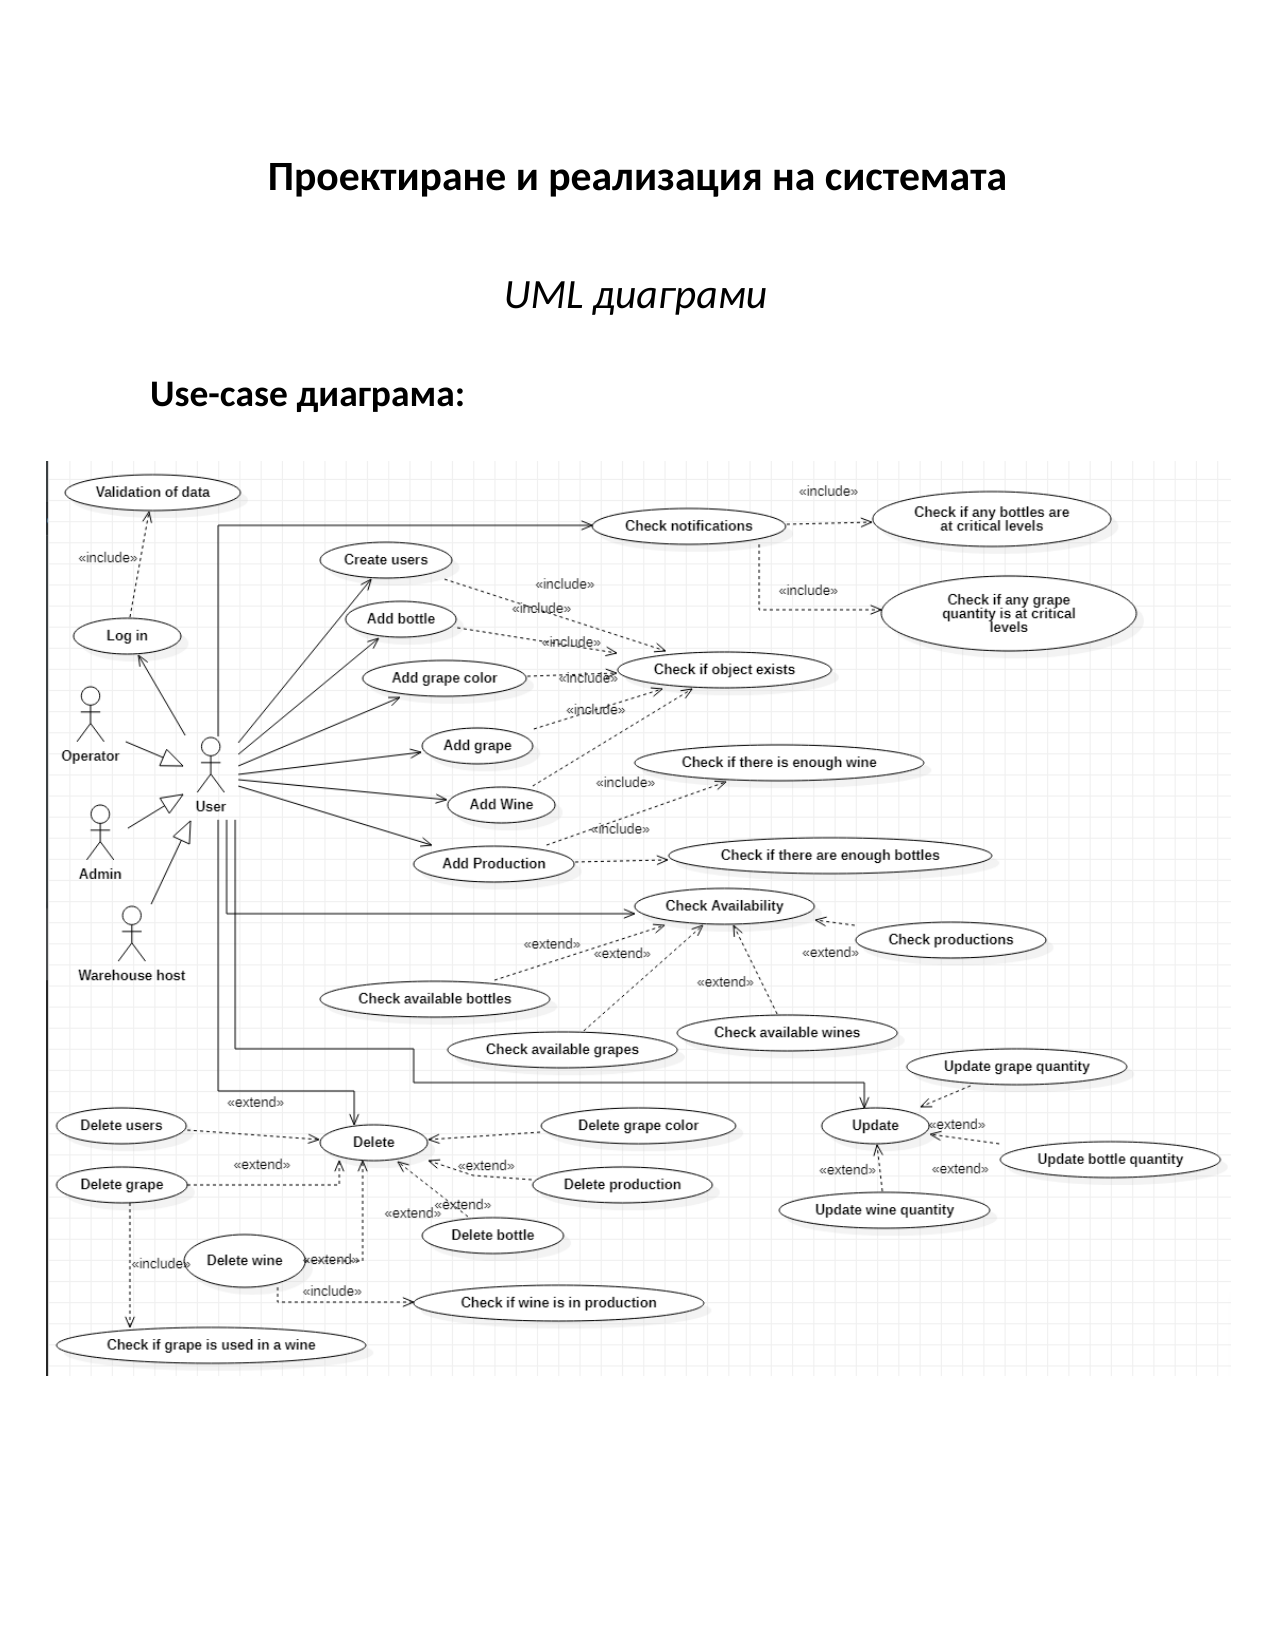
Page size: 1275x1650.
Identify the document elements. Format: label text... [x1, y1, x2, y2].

text Проектиране и реализация на системата [150, 150, 1125, 201]
picture [46, 461, 1231, 1376]
text Use-case диаграма: [150, 370, 1125, 416]
text UML диаграми [150, 268, 1125, 319]
